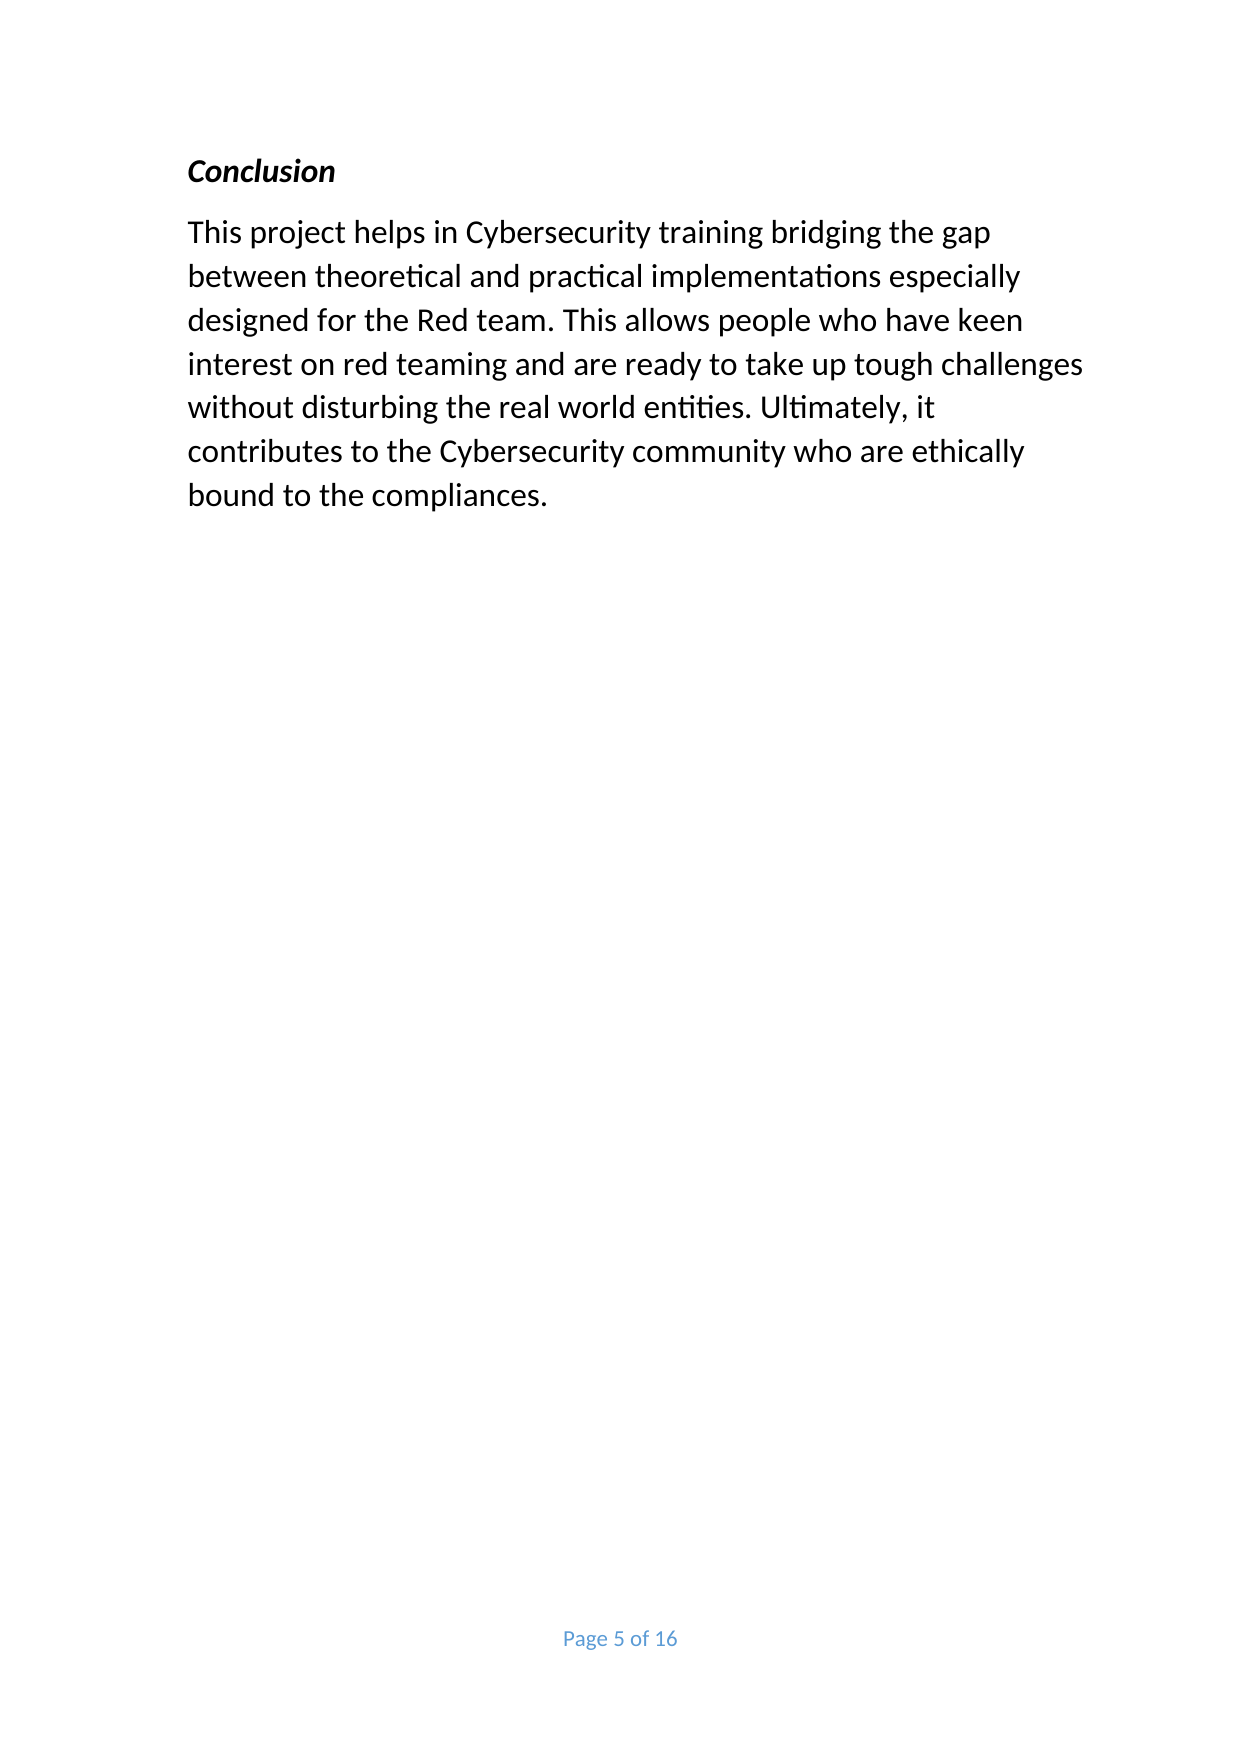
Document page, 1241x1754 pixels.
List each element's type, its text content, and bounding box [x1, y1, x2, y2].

text This project helps in Cybersecurity training bridging the gap between theoretical and practical implementations especially designed for the Red team. This allows people who have keen interest on red teaming and are ready to take up tough challenges without disturbing the real world entities. Ultimately, it contributes to the Cybersecurity community who are ethically bound to the compliances. [187, 211, 1090, 515]
text Conclusion [187, 150, 1090, 191]
